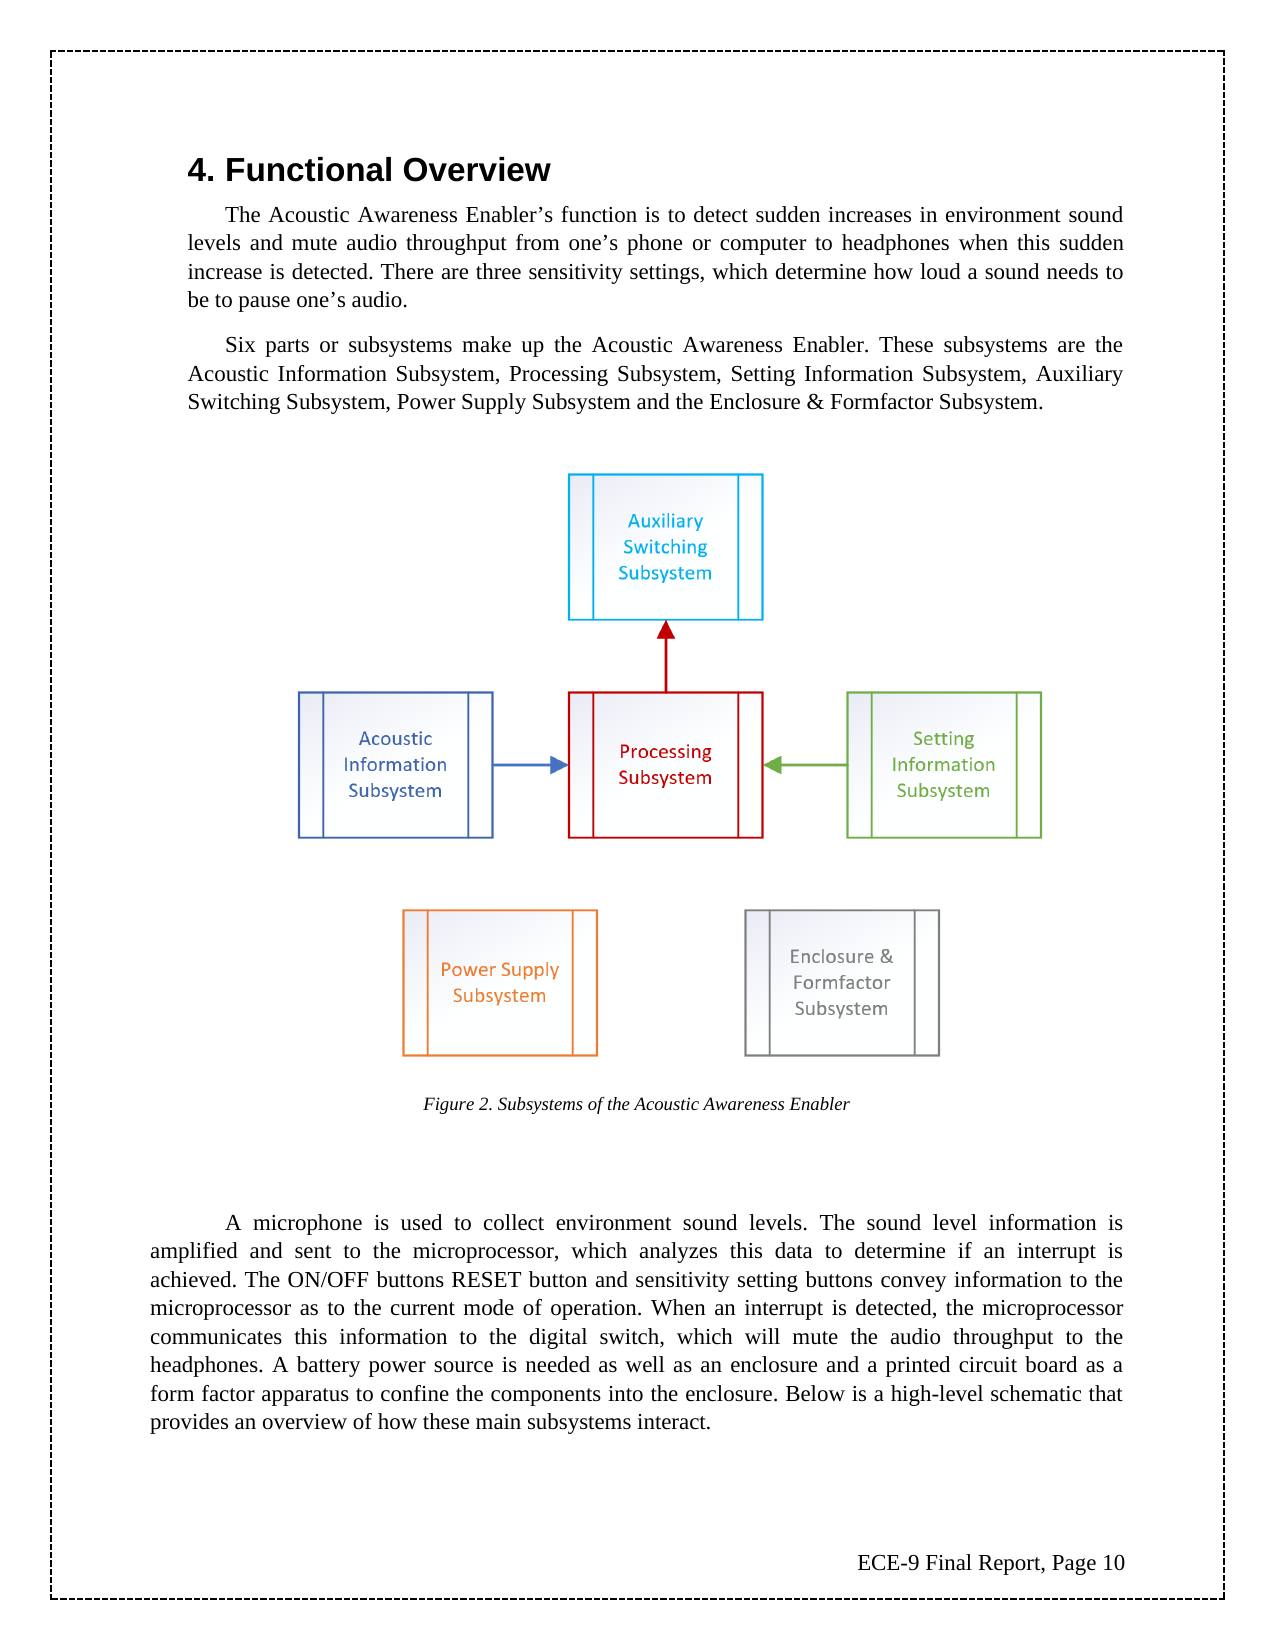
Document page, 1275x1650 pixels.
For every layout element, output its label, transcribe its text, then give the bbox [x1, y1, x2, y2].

picture [295, 461, 1055, 1075]
text Figure 2. Subsystems of the Acoustic Awareness Enabler [150, 1093, 1125, 1115]
text A microphone is used to collect environment sound levels. The sound level information is amplified and sent to the microprocessor, which analyzes this data to determine if an interrupt is achieved. The ON/OFF buttons RESET button and sensitivity setting buttons convey information to the microprocessor as to the current mode of operation. When an interrupt is detected, the microprocessor communicates this information to the digital switch, which will mute the audio throughput to the headphones. A battery power source is needed as well as an enclosure and a printed circuit board as a form factor apparatus to confine the components into the enclosure. Below is a high-level schematic that provides an overview of how these main subsystems interact. [150, 1209, 1125, 1434]
text Six parts or subsystems make up the Acoustic Awareness Enabler. These subsystems are the Acoustic Information Subsystem, Processing Subsystem, Setting Information Subsystem, Auxiliary Switching Subsystem, Power Supply Subsystem and the Enclosure & Formfactor Subsystem. [187, 331, 1125, 414]
subtitle Functional Overview [187, 150, 1125, 188]
text The Acoustic Awareness Enabler’s function is to detect sudden increases in environment sound levels and mute audio throughput from one’s phone or computer to headphones when this sudden increase is detected. There are three sensitivity settings, which determine how loud a sound needs to be to pause one’s audio. [187, 201, 1125, 313]
